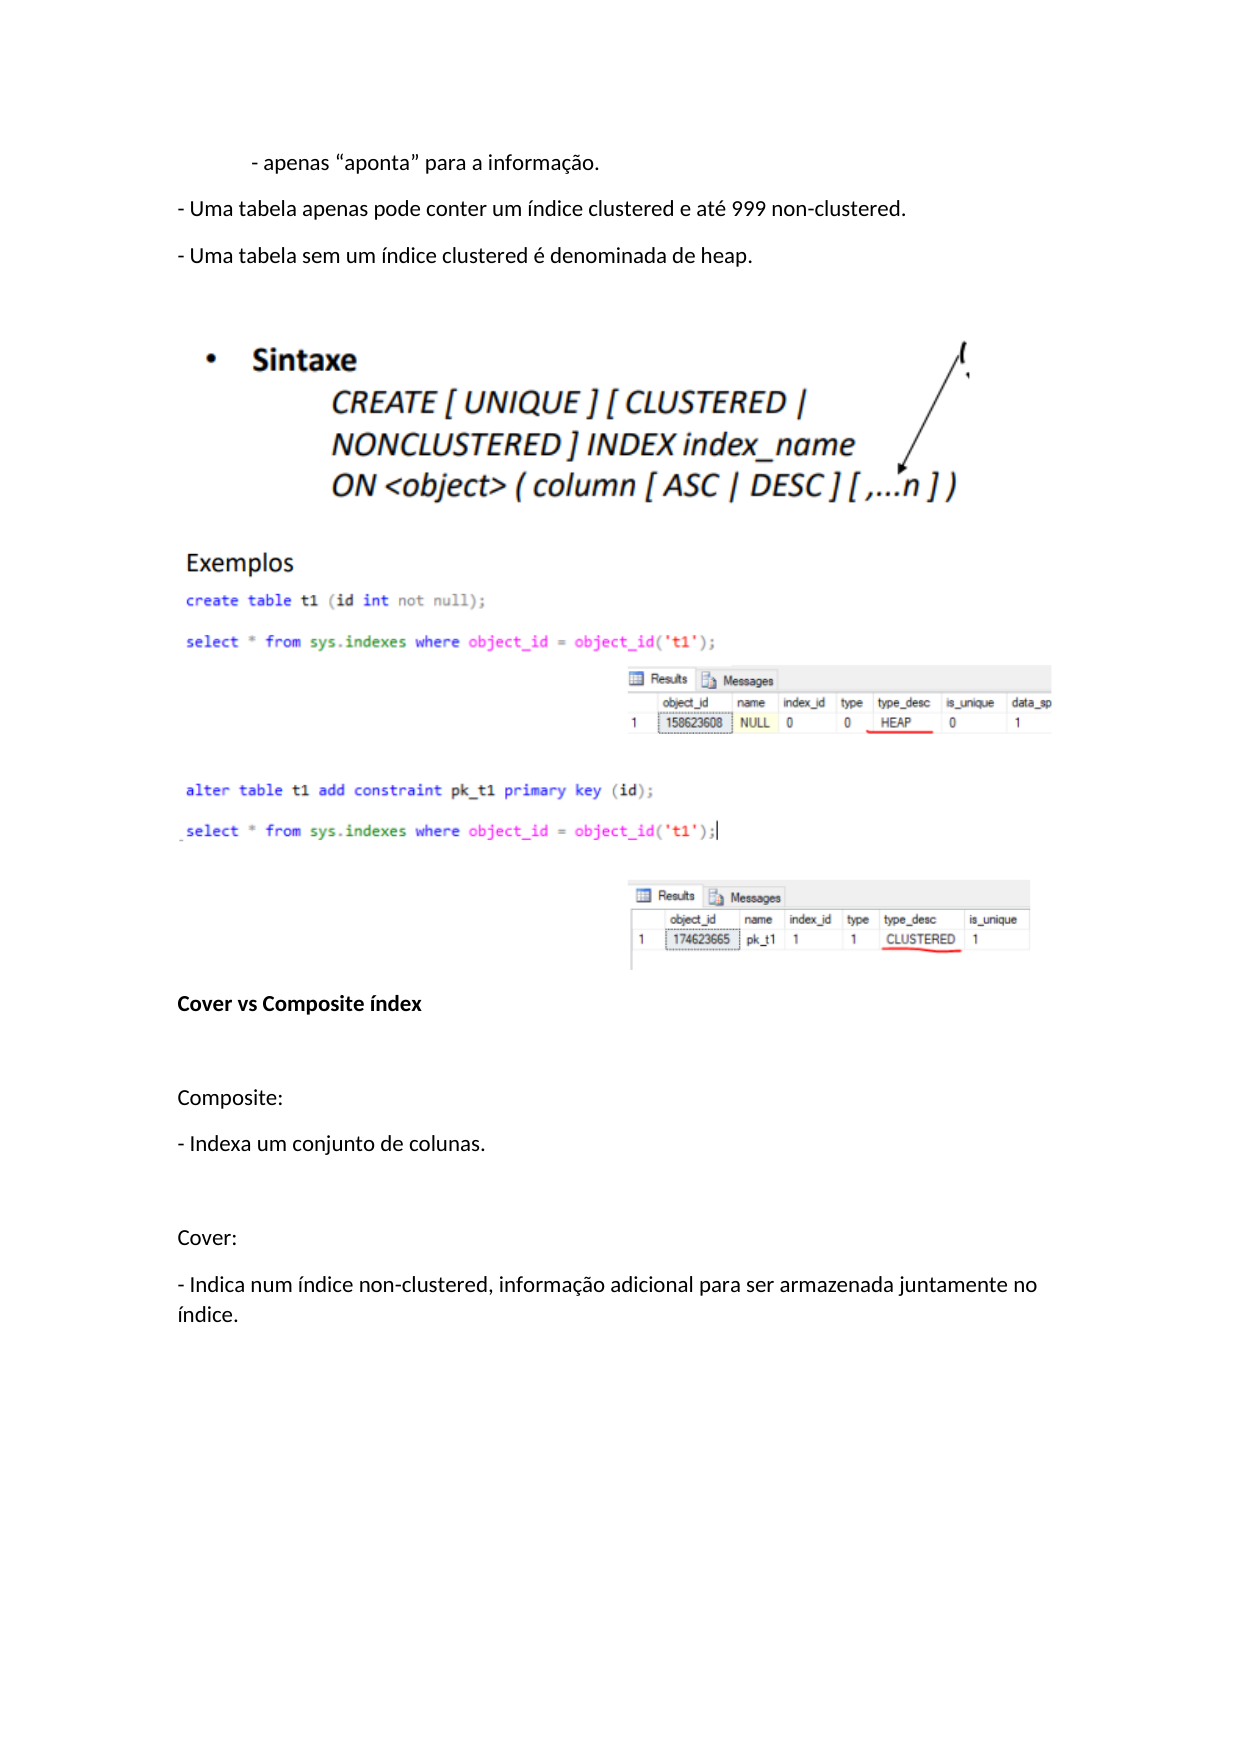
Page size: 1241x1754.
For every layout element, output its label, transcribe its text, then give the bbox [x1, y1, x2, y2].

text Cover vs Composite índex [177, 989, 1063, 1017]
text Cover: [177, 1223, 1063, 1251]
text Composite: [177, 1083, 1063, 1111]
text - apenas “aponta” para a informação. [177, 148, 1063, 176]
text - Indica num índice non-clustered, informação adicional para ser armazenada juntamente no índice. [177, 1270, 1063, 1328]
picture [177, 335, 970, 526]
picture [177, 544, 1063, 970]
text - Uma tabela sem um índice clustered é denominada de heap. [177, 241, 1063, 269]
text - Uma tabela apenas pode conter um índice clustered e até 999 non-clustered. [177, 194, 1063, 222]
text - Indexa um conjunto de colunas. [177, 1129, 1063, 1157]
